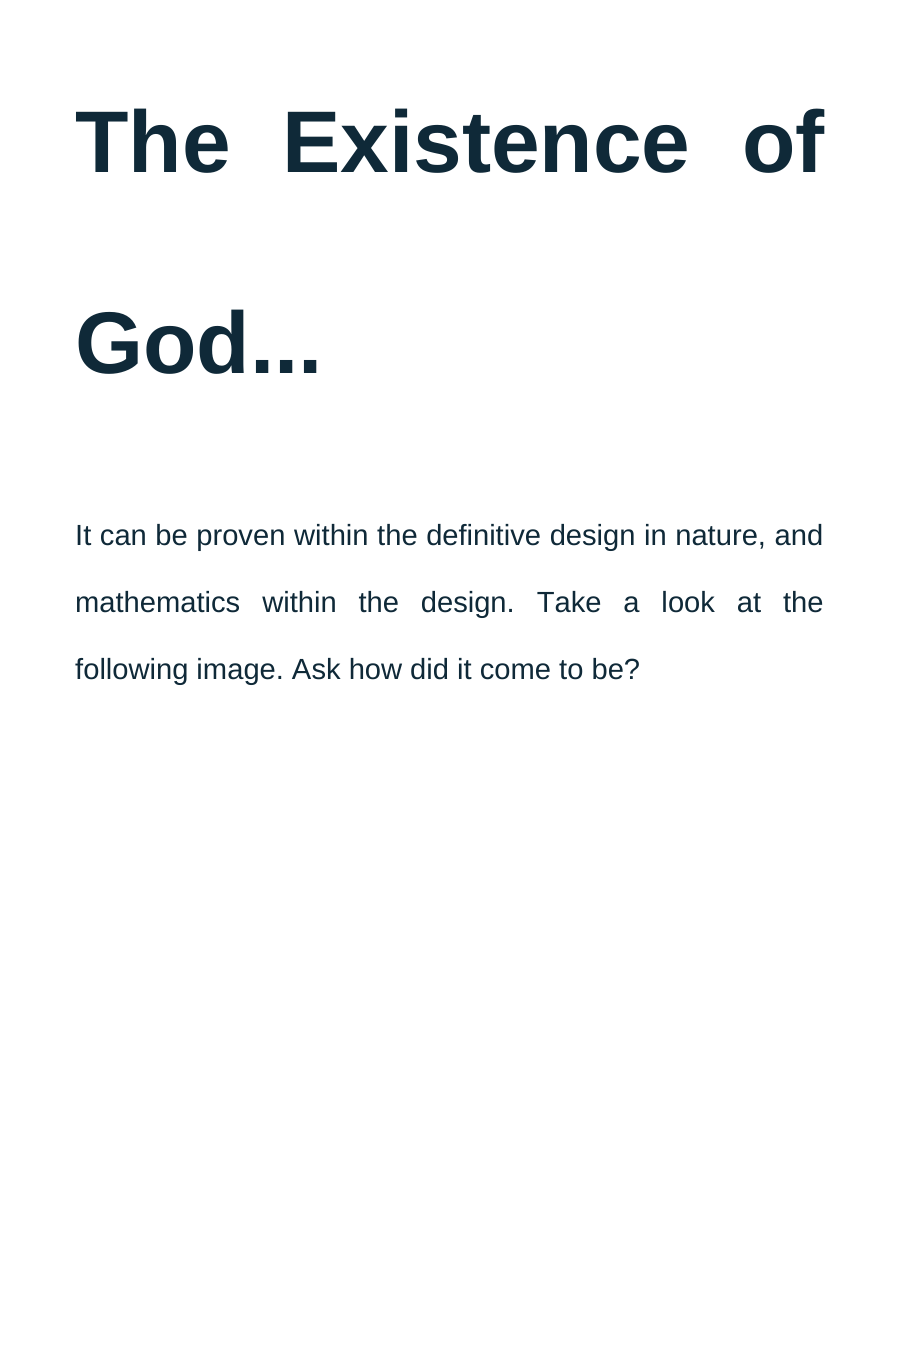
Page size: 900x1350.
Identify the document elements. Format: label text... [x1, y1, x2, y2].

text The Existence of God... [75, 90, 825, 392]
text It can be proven within the definitive design in nature, and mathematics within the design. Take a look at the following image. Ask how did it come to be? [75, 518, 825, 686]
